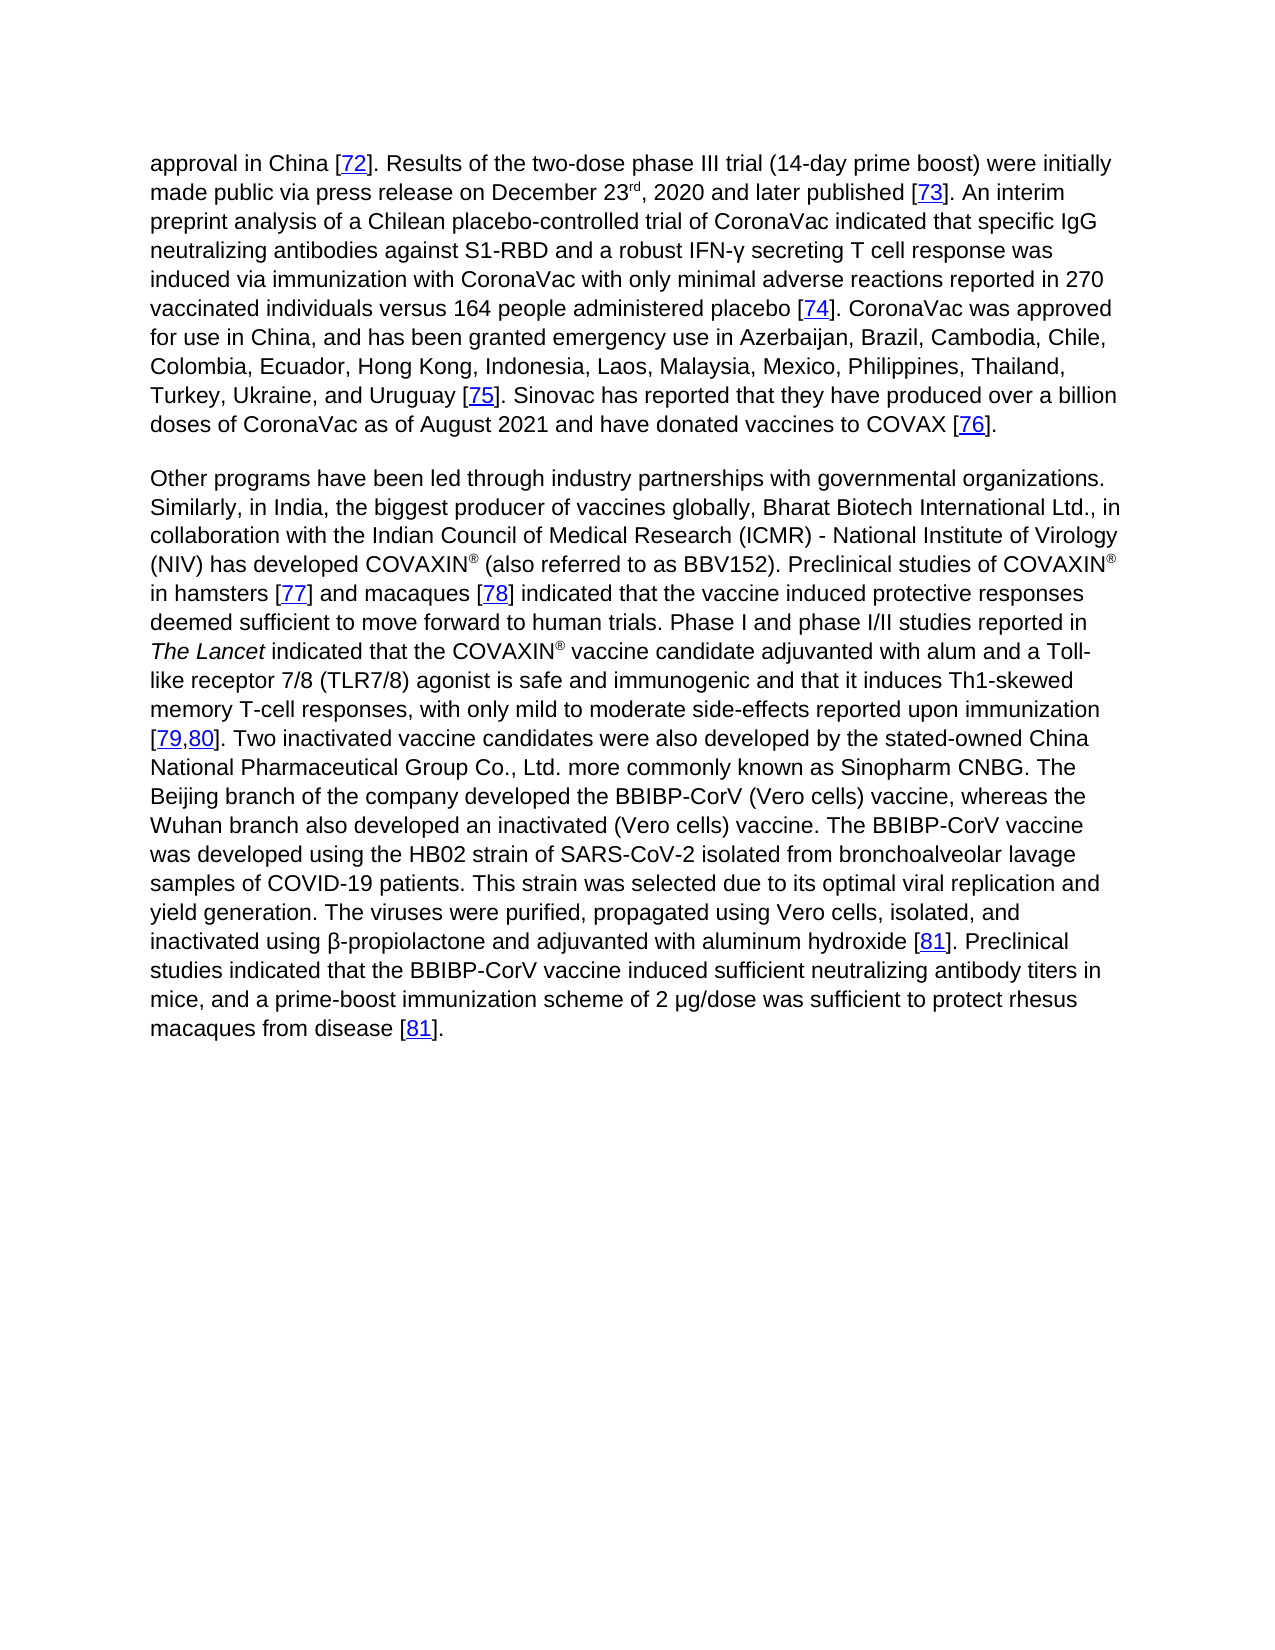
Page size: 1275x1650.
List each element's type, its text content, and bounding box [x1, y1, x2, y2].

text Other programs have been led through industry partnerships with governmental organizations. Similarly, in India, the biggest producer of vaccines globally, Bharat Biotech International Ltd., in collaboration with the Indian Council of Medical Research (ICMR) - National Institute of Virology (NIV) has developed COVAXIN® (also referred to as BBV152). Preclinical studies of COVAXIN® in hamsters [77] and macaques [78] indicated that the vaccine induced protective responses deemed sufficient to move forward to human trials. Phase I and phase I/II studies reported in The Lancet indicated that the COVAXIN® vaccine candidate adjuvanted with alum and a Toll-like receptor 7/8 (TLR7/8) agonist is safe and immunogenic and that it induces Th1-skewed memory T-cell responses, with only mild to moderate side-effects reported upon immunization [79,80]. Two inactivated vaccine candidates were also developed by the stated-owned China National Pharmaceutical Group Co., Ltd. more commonly known as Sinopharm CNBG. The Beijing branch of the company developed the BBIBP-CorV (Vero cells) vaccine, whereas the Wuhan branch also developed an inactivated (Vero cells) vaccine. The BBIBP-CorV vaccine was developed using the HB02 strain of SARS-CoV-2 isolated from bronchoalveolar lavage samples of COVID-19 patients. This strain was selected due to its optimal viral replication and yield generation. The viruses were purified, propagated using Vero cells, isolated, and inactivated using β-propiolactone and adjuvanted with aluminum hydroxide [81]. Preclinical studies indicated that the BBIBP-CorV vaccine induced sufficient neutralizing antibody titers in mice, and a prime-boost immunization scheme of 2 μg/dose was sufficient to protect rhesus macaques from disease [81]. [150, 464, 1125, 1041]
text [150, 150, 1125, 437]
